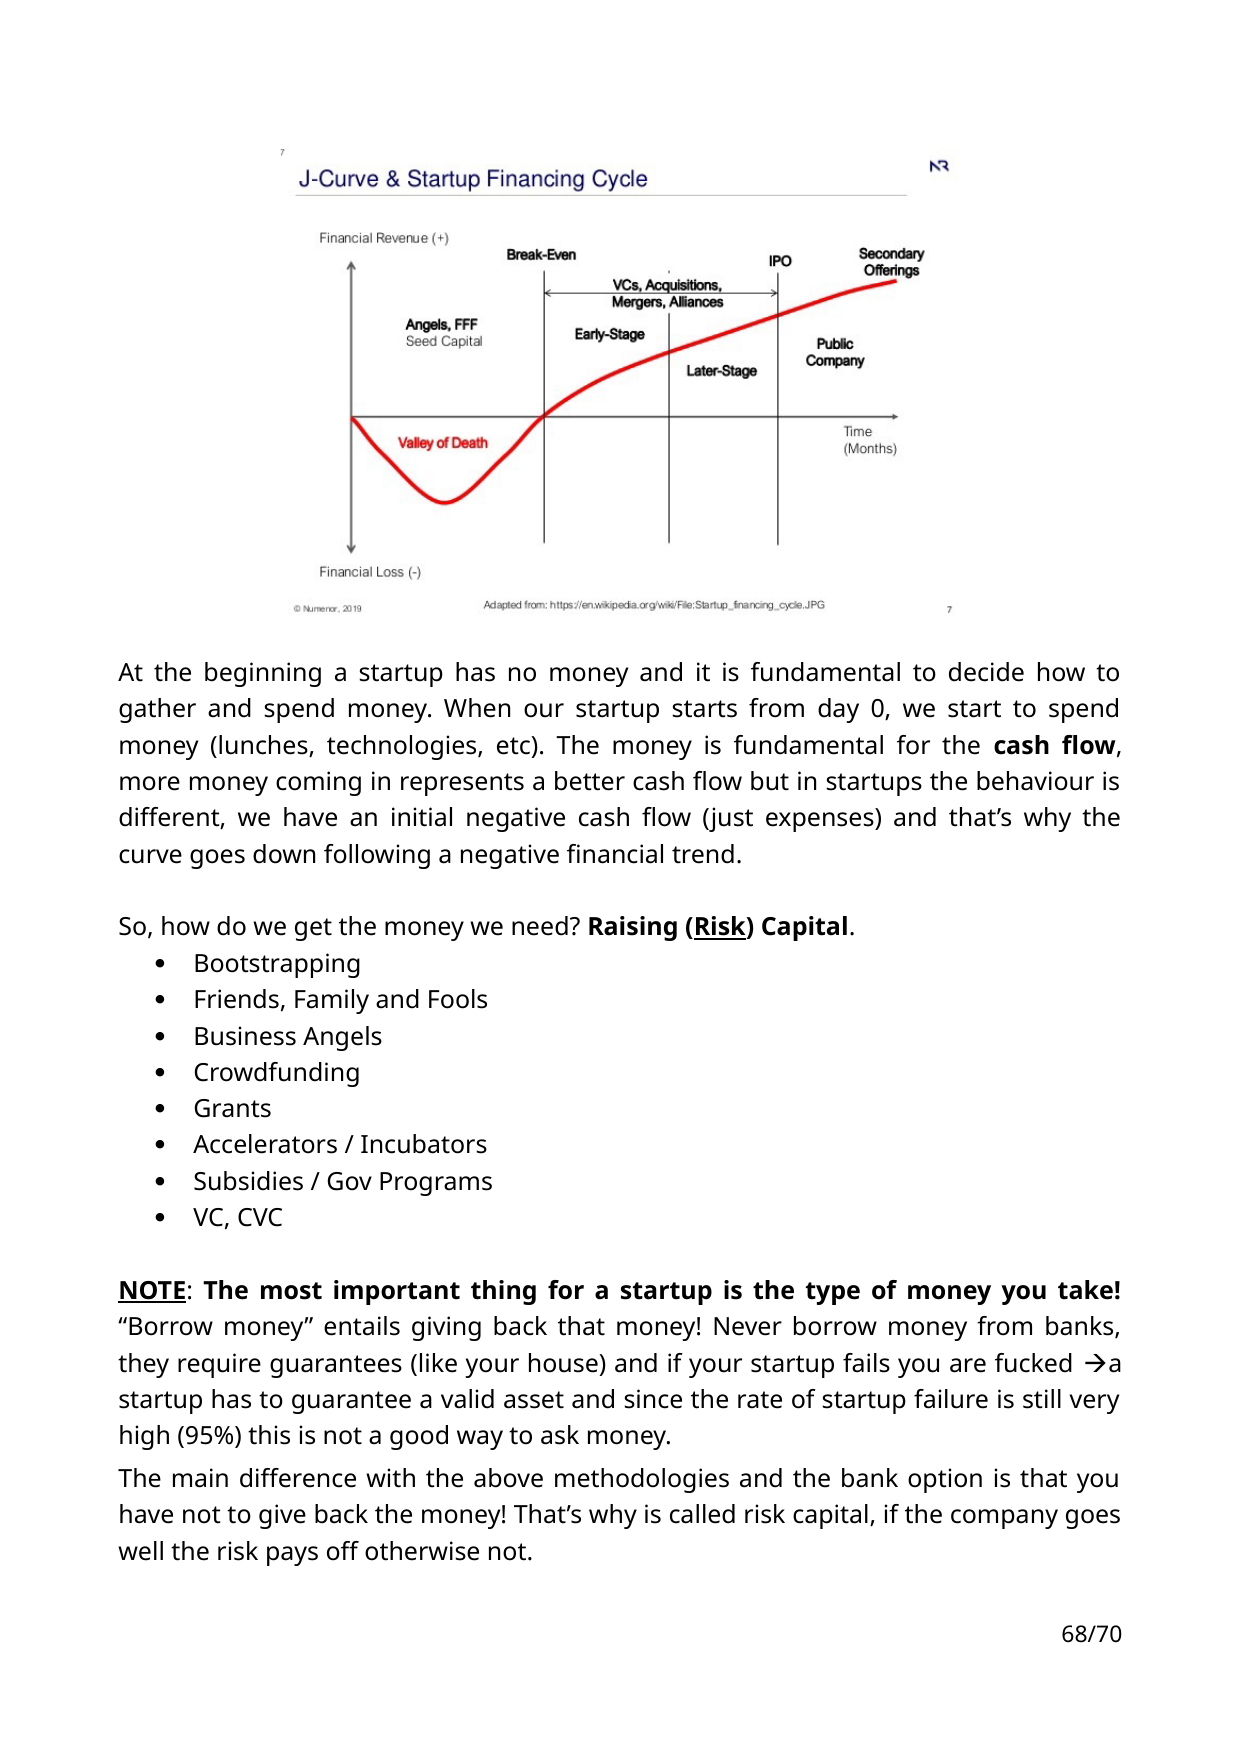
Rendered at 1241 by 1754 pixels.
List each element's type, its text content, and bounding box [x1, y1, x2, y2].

list Accelerators / Incubators [156, 1127, 1122, 1161]
list Crowdfunding [156, 1054, 1122, 1088]
list VC, CVC [156, 1200, 1122, 1234]
list Bootstrapping [156, 945, 1122, 979]
text NOTE: The most important thing for a startup is the type of money you take! “Borrow money” entails giving back that money! Never borrow money from banks, they require guarantees (like your house) and if your startup fails you are fucked a startup has to guarantee a valid asset and since the rate of startup failure is still very high (95%) this is not a good way to ask money. [118, 1273, 1122, 1452]
list Grants [156, 1091, 1122, 1125]
list Friends, Family and Fools [156, 982, 1122, 1016]
text So, how do we get the money we need? Raising (Risk) Capital. [118, 909, 1122, 943]
text The main difference with the above methodologies and the bank option is that you have not to give back the money! That’s why is called risk capital, if the company goes well the risk pays off otherwise not. [118, 1461, 1122, 1567]
list Business Angels [156, 1018, 1122, 1052]
text At the beginning a startup has no money and it is fundamental to decide how to gather and spend money. When our startup starts from day 0, we start to spend money (lunches, technologies, etc). The money is fundamental for the cash flow, more money coming in represents a better cash flow but in startups the behaviour is different, we have an initial negative cash flow (just expenses) and that’s why the curve goes down following a negative financial trend. [118, 654, 1122, 870]
list Subsidies / Gov Programs [156, 1163, 1122, 1198]
